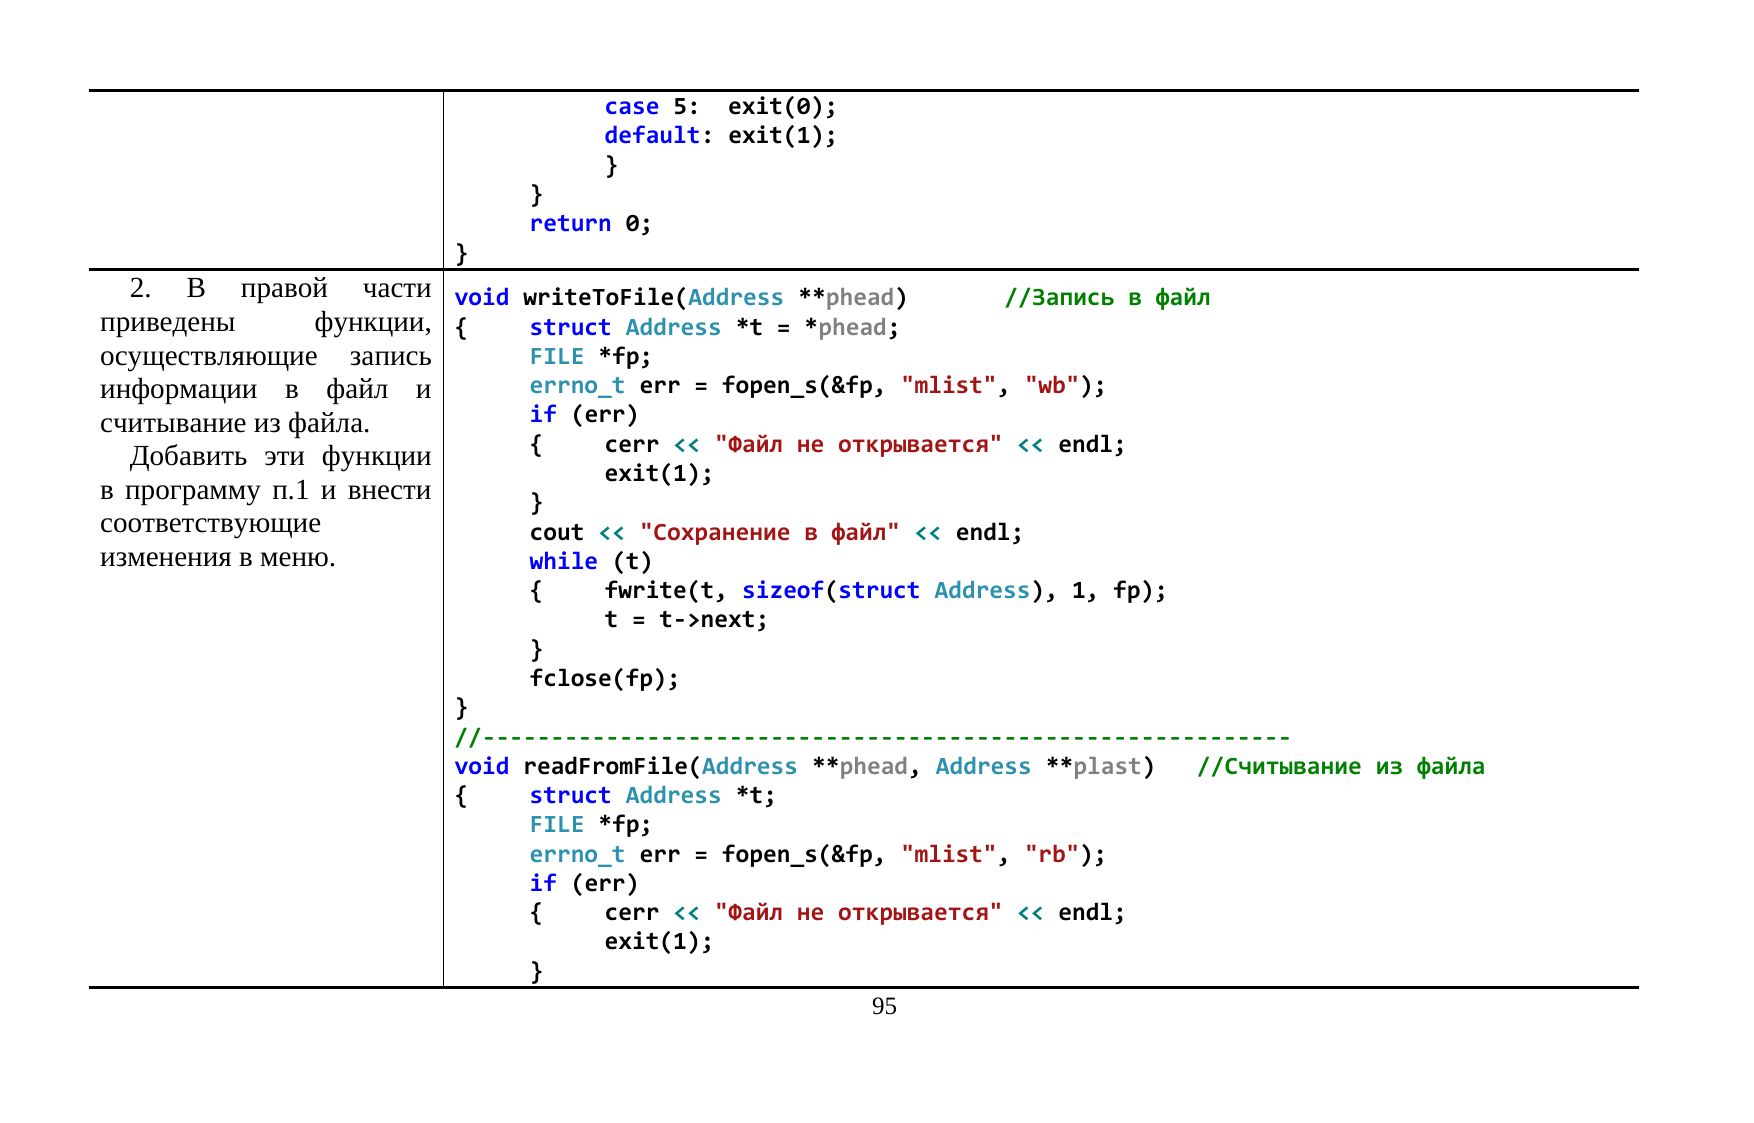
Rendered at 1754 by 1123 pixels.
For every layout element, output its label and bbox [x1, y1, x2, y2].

table_cell [89, 271, 443, 986]
table_cell [444, 271, 1639, 986]
table_cell [444, 92, 1639, 267]
table_cell [89, 92, 443, 267]
